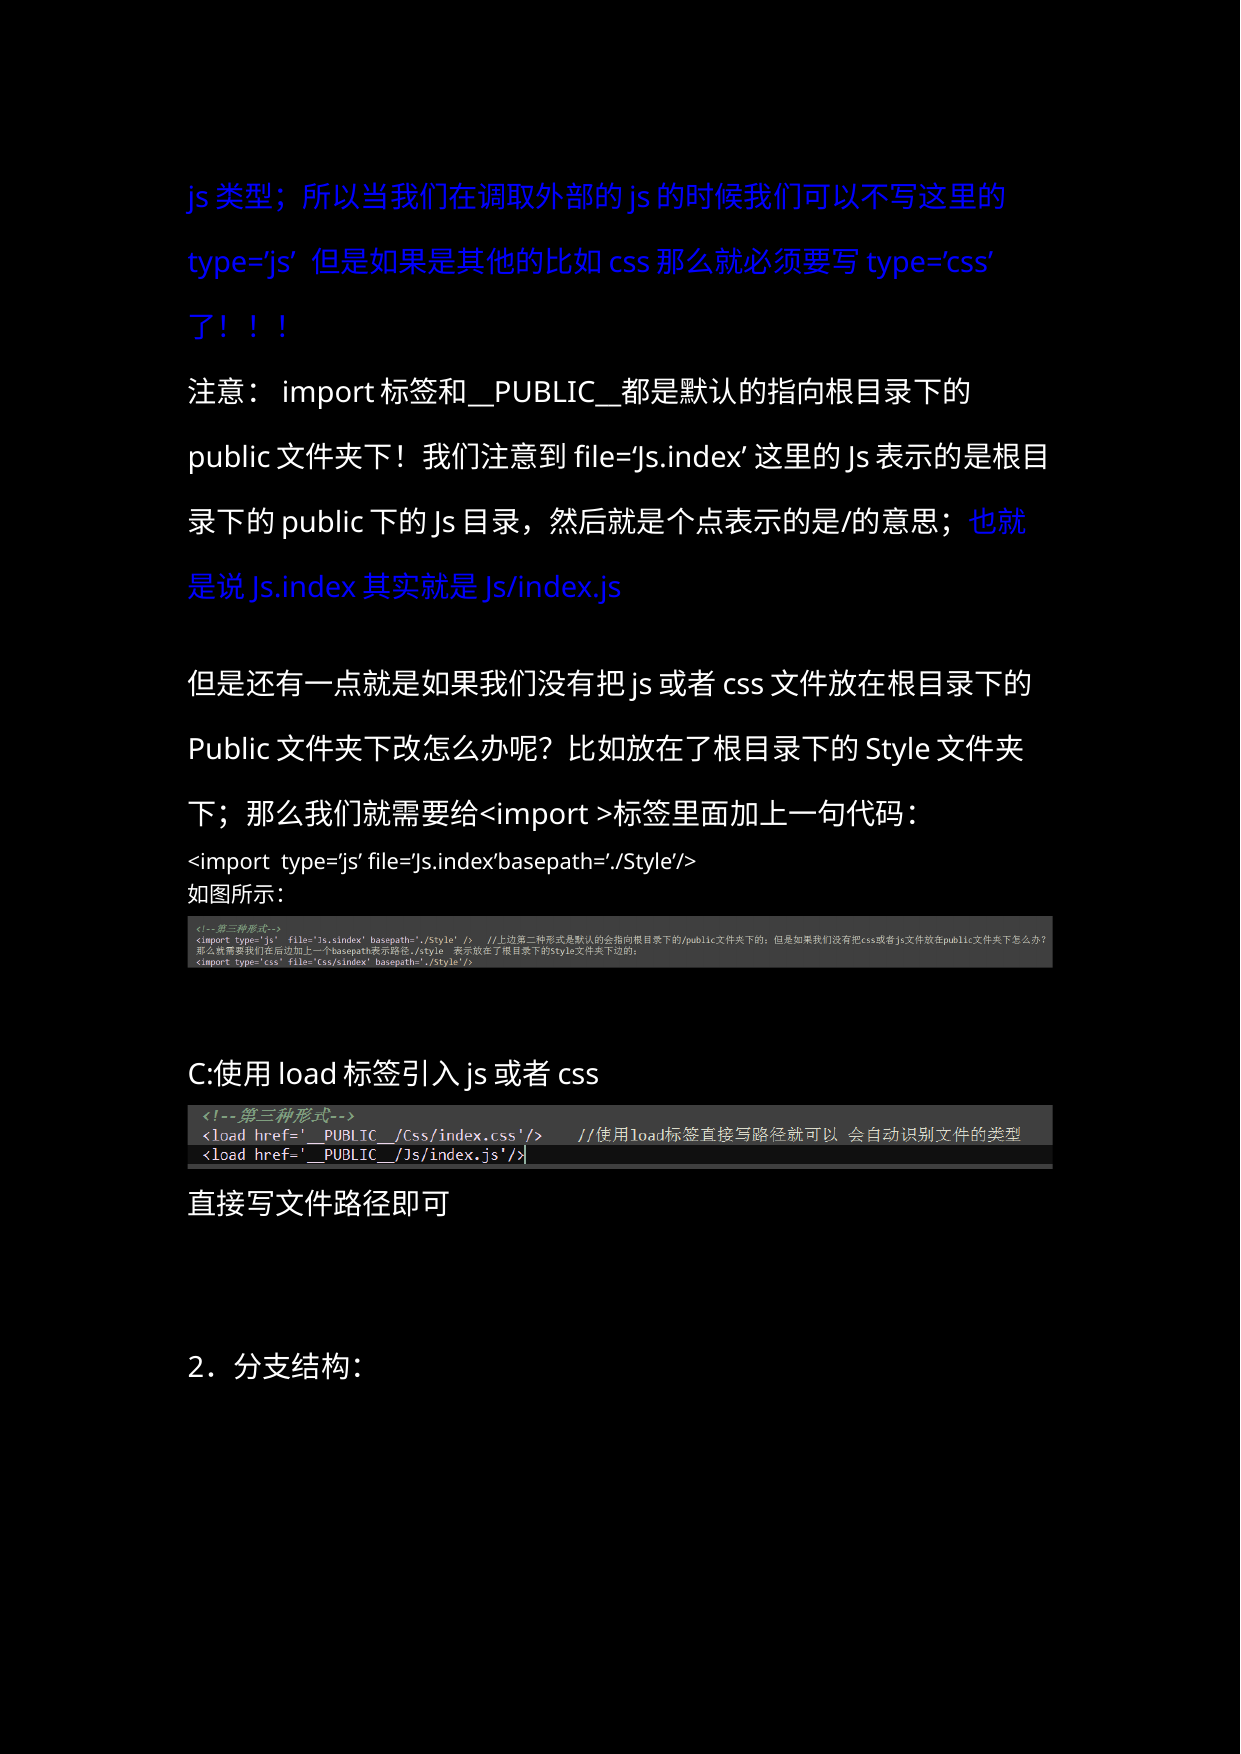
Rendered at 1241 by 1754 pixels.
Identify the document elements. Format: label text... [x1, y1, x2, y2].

text 但是还有一点就是如果我们没有把js或者css文件放在根目录下的Public文件夹下改怎么办呢？比如放在了根目录下的Style文件夹下；那么我们就需要给<import >标签里面加上一句代码： [187, 649, 1053, 844]
picture [187, 1105, 1053, 1169]
text 如图所示： [187, 877, 1053, 909]
text <import type=’js’ file=’Js.index’basepath=’./Style’/> [187, 844, 1053, 877]
text 2．分支结构： [187, 1332, 1053, 1397]
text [187, 162, 1053, 357]
text C:使用load标签引入js或者css [187, 1039, 1053, 1104]
text 注意： import标签和__PUBLIC__都是默认的指向根目录下的public文件夹下！我们注意到file=‘Js.index’ 这里的Js表示的是根目录下的public下的Js目录，然后就是个点表示的是/的意思；也就是说Js.index其实就是Js/index.js [187, 357, 1053, 617]
text 直接写文件路径即可 [187, 1169, 1053, 1234]
picture [187, 916, 1053, 968]
